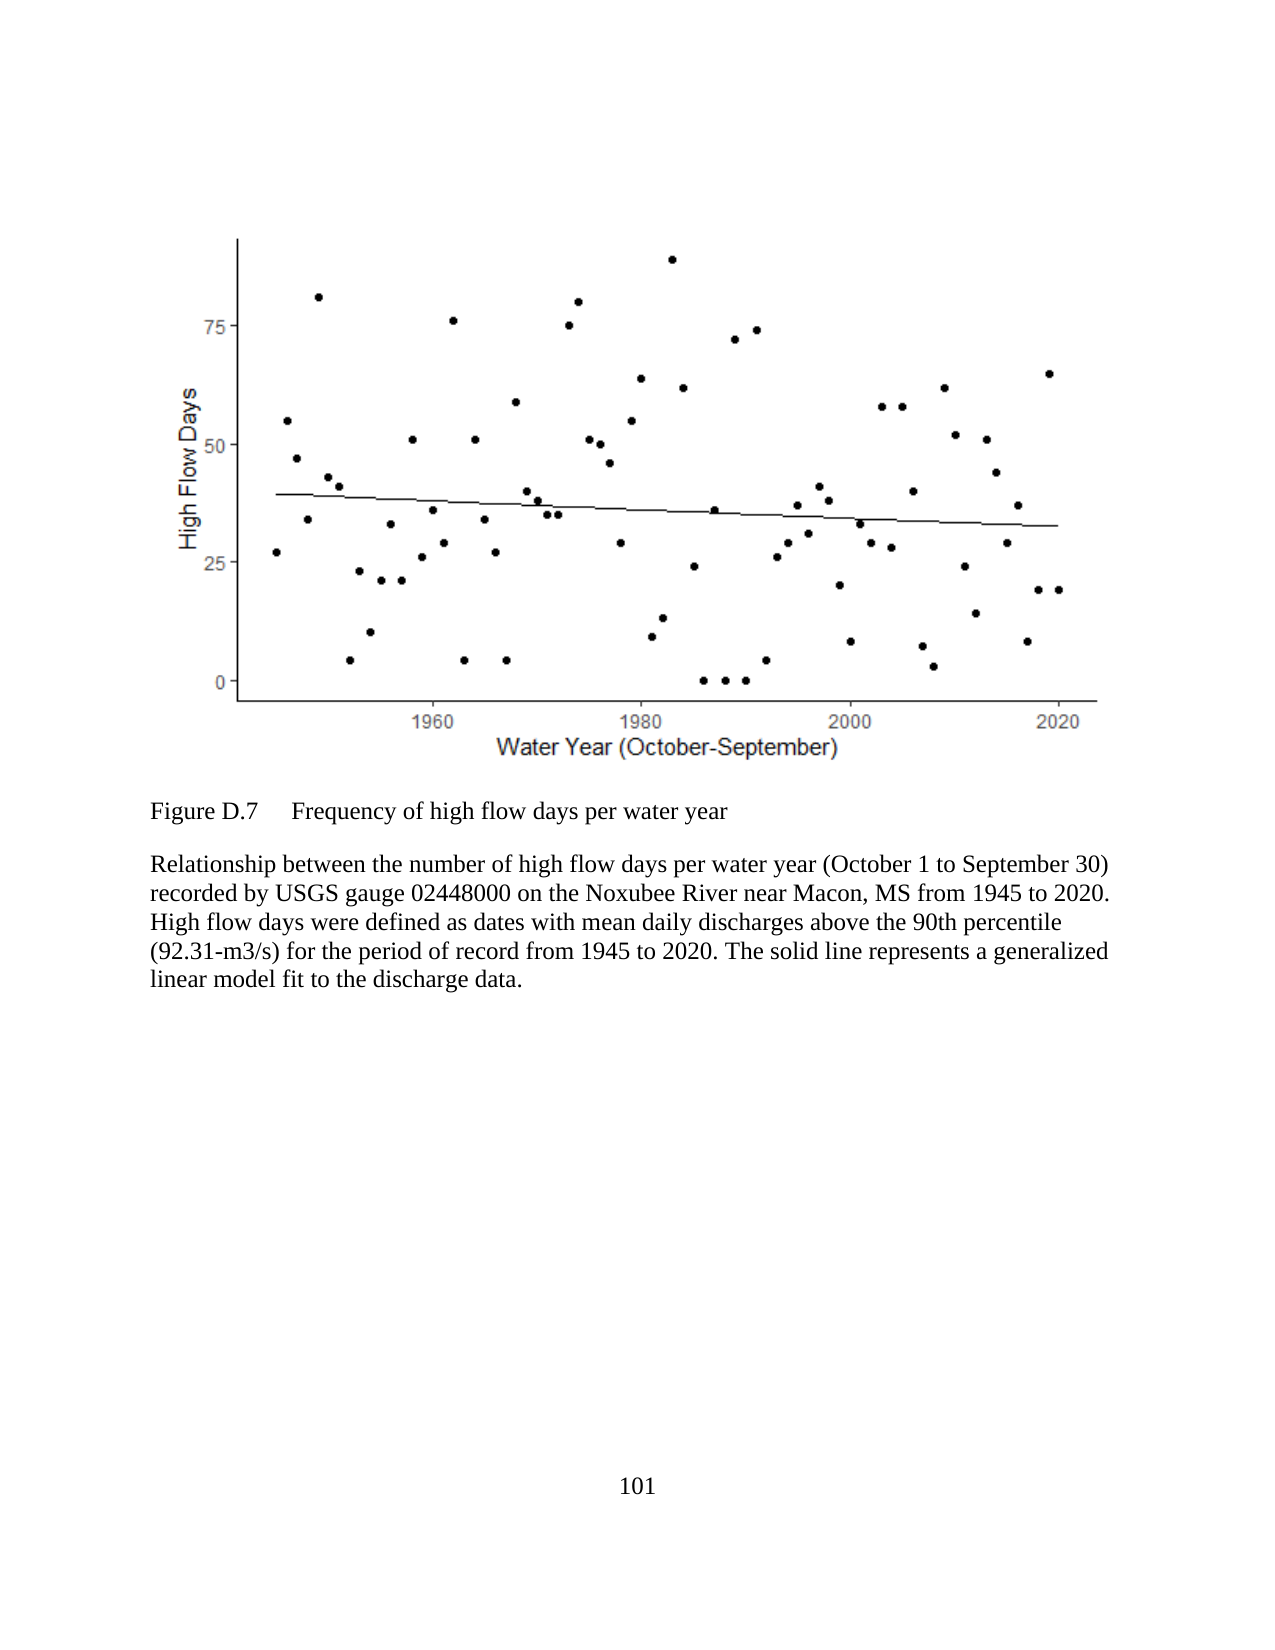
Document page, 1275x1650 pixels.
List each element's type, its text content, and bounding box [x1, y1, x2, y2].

title Frequency of high flow days per water year [150, 796, 1125, 824]
text recorded by USGS gauge 02448000 on the Noxubee River near Macon, MS from 1945 to 2020. High flow days were defined as dates with mean daily discharges above the 90th percentile (92.31-m3/s) for the period of record from 1945 to 2020. The solid line represents a generalized linear model fit to the discharge data. [150, 878, 1125, 993]
picture [165, 228, 1110, 771]
text Relationship between the number of high flow days per water year (October 1 to September 30) [150, 849, 1125, 878]
